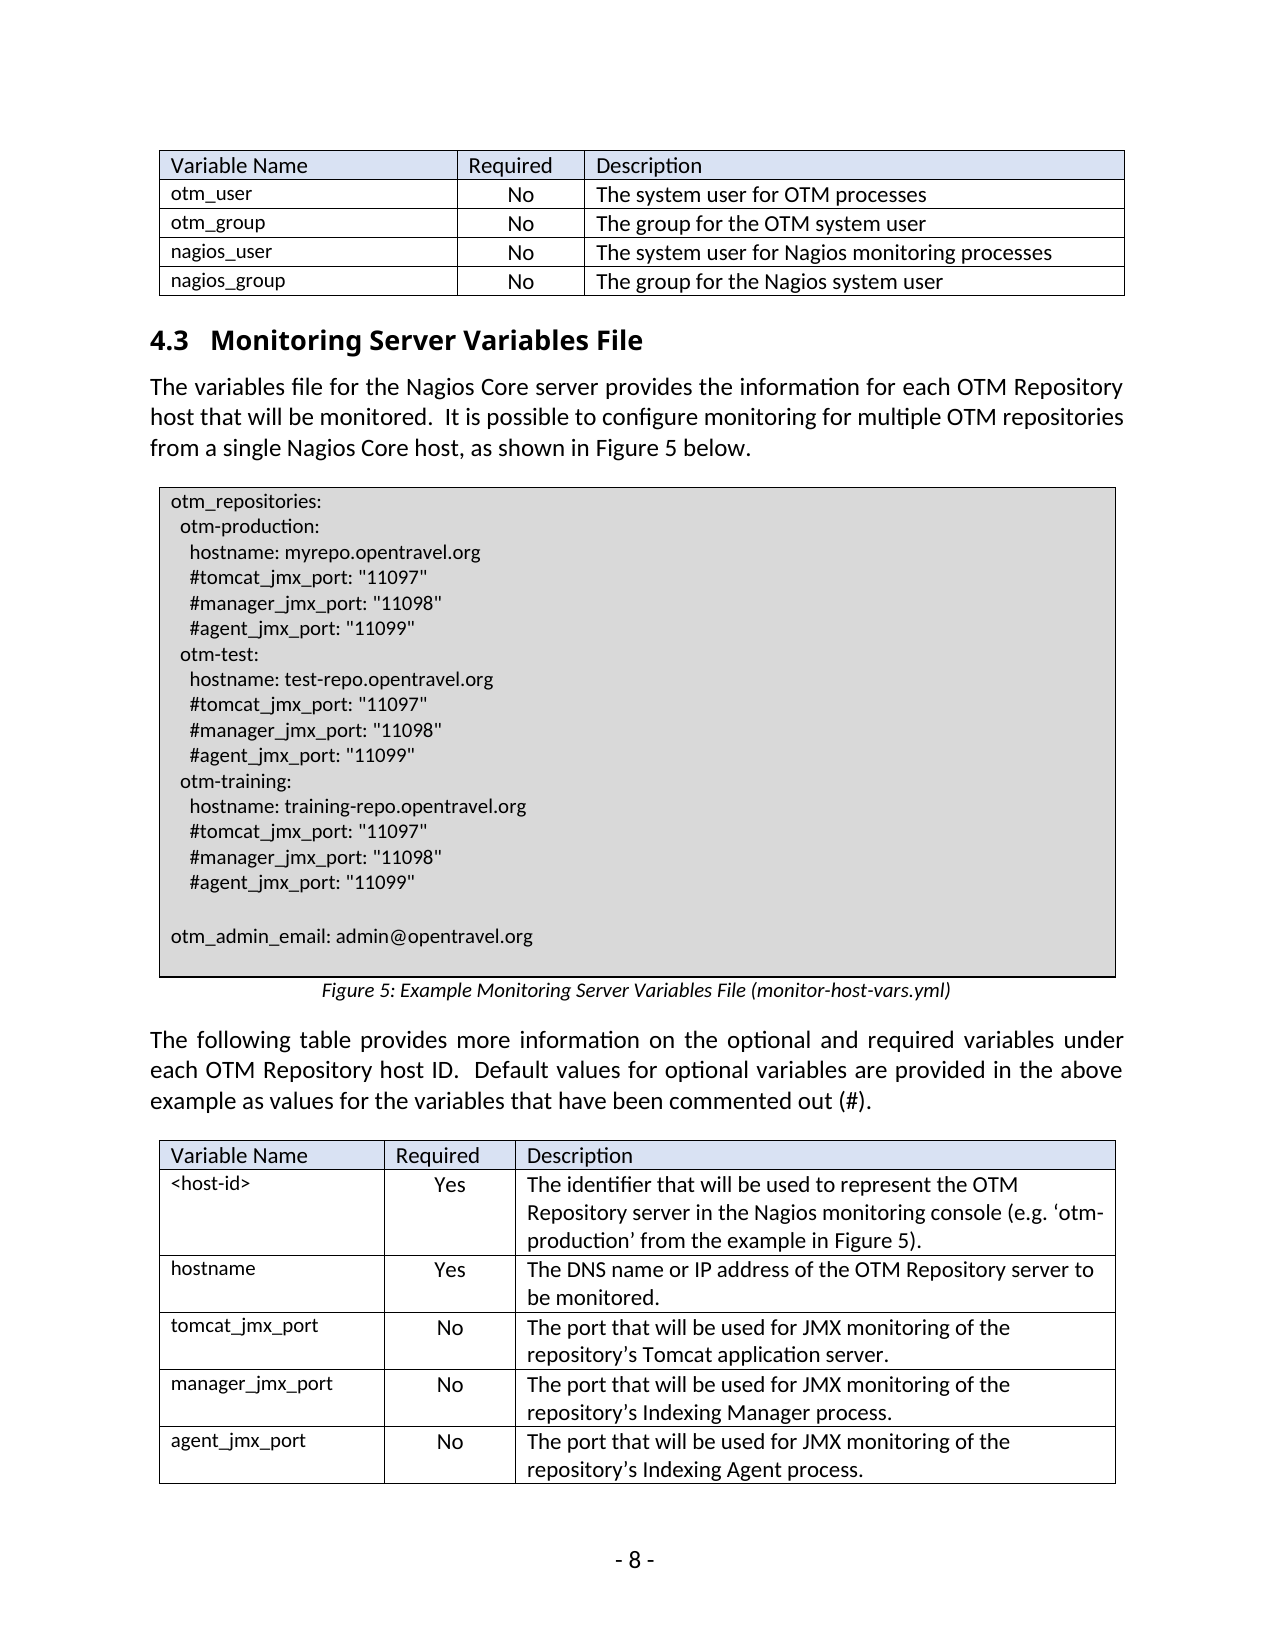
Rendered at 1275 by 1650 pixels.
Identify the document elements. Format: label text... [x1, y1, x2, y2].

table_cell No [458, 180, 584, 208]
table_cell manager_jmx_port [160, 1370, 384, 1426]
table_header Required [385, 1141, 515, 1169]
table_cell Yes [385, 1170, 515, 1254]
table_cell The port that will be used for JMX monitoring of the repository’s Indexing Manager process. [516, 1370, 1115, 1426]
table_cell The DNS name or IP address of the OTM Repository server to be monitored. [516, 1256, 1115, 1312]
table_cell nagios_group [160, 267, 457, 295]
table_cell The identifier that will be used to represent the OTM Repository server in the Nagios monitoring console (e.g. ‘otm-production’ from the example in Figure 5). [516, 1170, 1115, 1254]
text Figure 5: Example Monitoring Server Variables File (monitor-host-vars.yml) [150, 977, 1125, 1003]
table_header Description [516, 1141, 1115, 1169]
table_cell No [385, 1313, 515, 1369]
table_cell No [458, 267, 584, 295]
text The following table provides more information on the optional and required variables under each OTM Repository host ID. Default values for optional variables are provided in the above example as values for the variables that have been commented out (#). [150, 1024, 1125, 1115]
table_header Variable Name [160, 1141, 384, 1169]
table_cell Yes [385, 1256, 515, 1312]
table_cell No [458, 209, 584, 237]
table_cell The system user for Nagios monitoring processes [585, 238, 1124, 266]
table_cell tomcat_jmx_port [160, 1313, 384, 1369]
table_header Required [458, 151, 584, 179]
table_cell The group for the OTM system user [585, 209, 1124, 237]
table_cell otm_group [160, 209, 457, 237]
table_cell <host-id> [160, 1170, 384, 1254]
table_cell No [385, 1370, 515, 1426]
table_cell The system user for OTM processes [585, 180, 1124, 208]
table_cell The port that will be used for JMX monitoring of the repository’s Indexing Agent process. [516, 1427, 1115, 1483]
table_cell No [385, 1427, 515, 1483]
table_header Variable Name [160, 151, 457, 179]
table_header Description [585, 151, 1124, 179]
table_cell otm_user [160, 180, 457, 208]
table_cell The port that will be used for JMX monitoring of the repository’s Tomcat application server. [516, 1313, 1115, 1369]
text The variables file for the Nagios Core server provides the information for each OTM Repository host that will be monitored. It is possible to configure monitoring for multiple OTM repositories from a single Nagios Core host, as shown in Figure 5 below. [150, 371, 1125, 462]
table_cell The group for the Nagios system user [585, 267, 1124, 295]
table_cell agent_jmx_port [160, 1427, 384, 1483]
subtitle Monitoring Server Variables File [150, 321, 1125, 358]
table_cell hostname [160, 1256, 384, 1312]
table_header otm_repositories: otm-production: hostname: myrepo.opentravel.org #tomcat_jmx_port: "11097" #manager_jmx_port: "11098" #agent_jmx_port: "11099" otm-test: hostname: test-repo.opentravel.org #tomcat_jmx_port: "11097" #manager_jmx_port: "11098" #agent_jmx_port: "11099" otm-training: hostname: training-repo.opentravel.org #tomcat_jmx_port: "11097" #manager_jmx_port: "11098" #agent_jmx_port: "11099" otm_admin_email: admin@opentravel.org [160, 488, 1115, 976]
table_cell nagios_user [160, 238, 457, 266]
table_cell No [458, 238, 584, 266]
